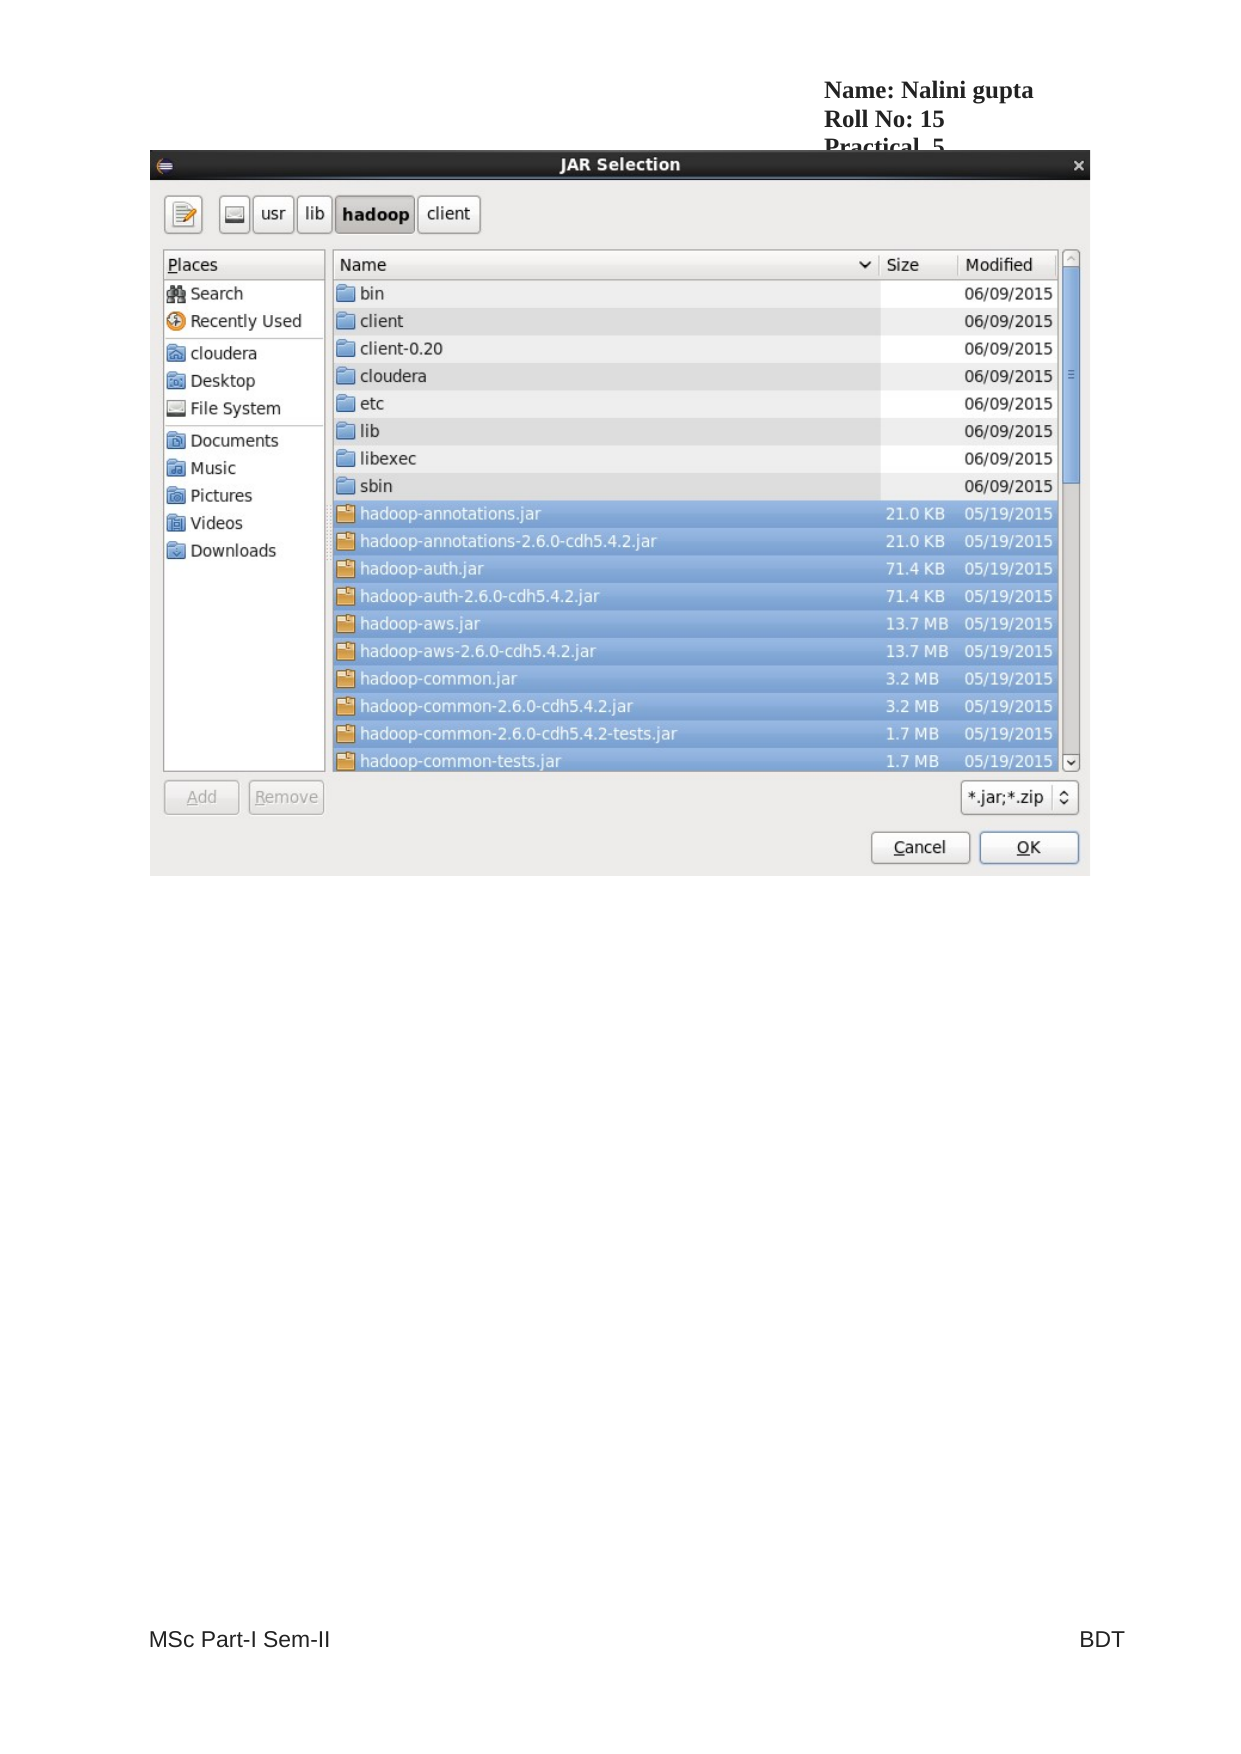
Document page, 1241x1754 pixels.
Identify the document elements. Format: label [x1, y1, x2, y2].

picture [150, 150, 1091, 876]
